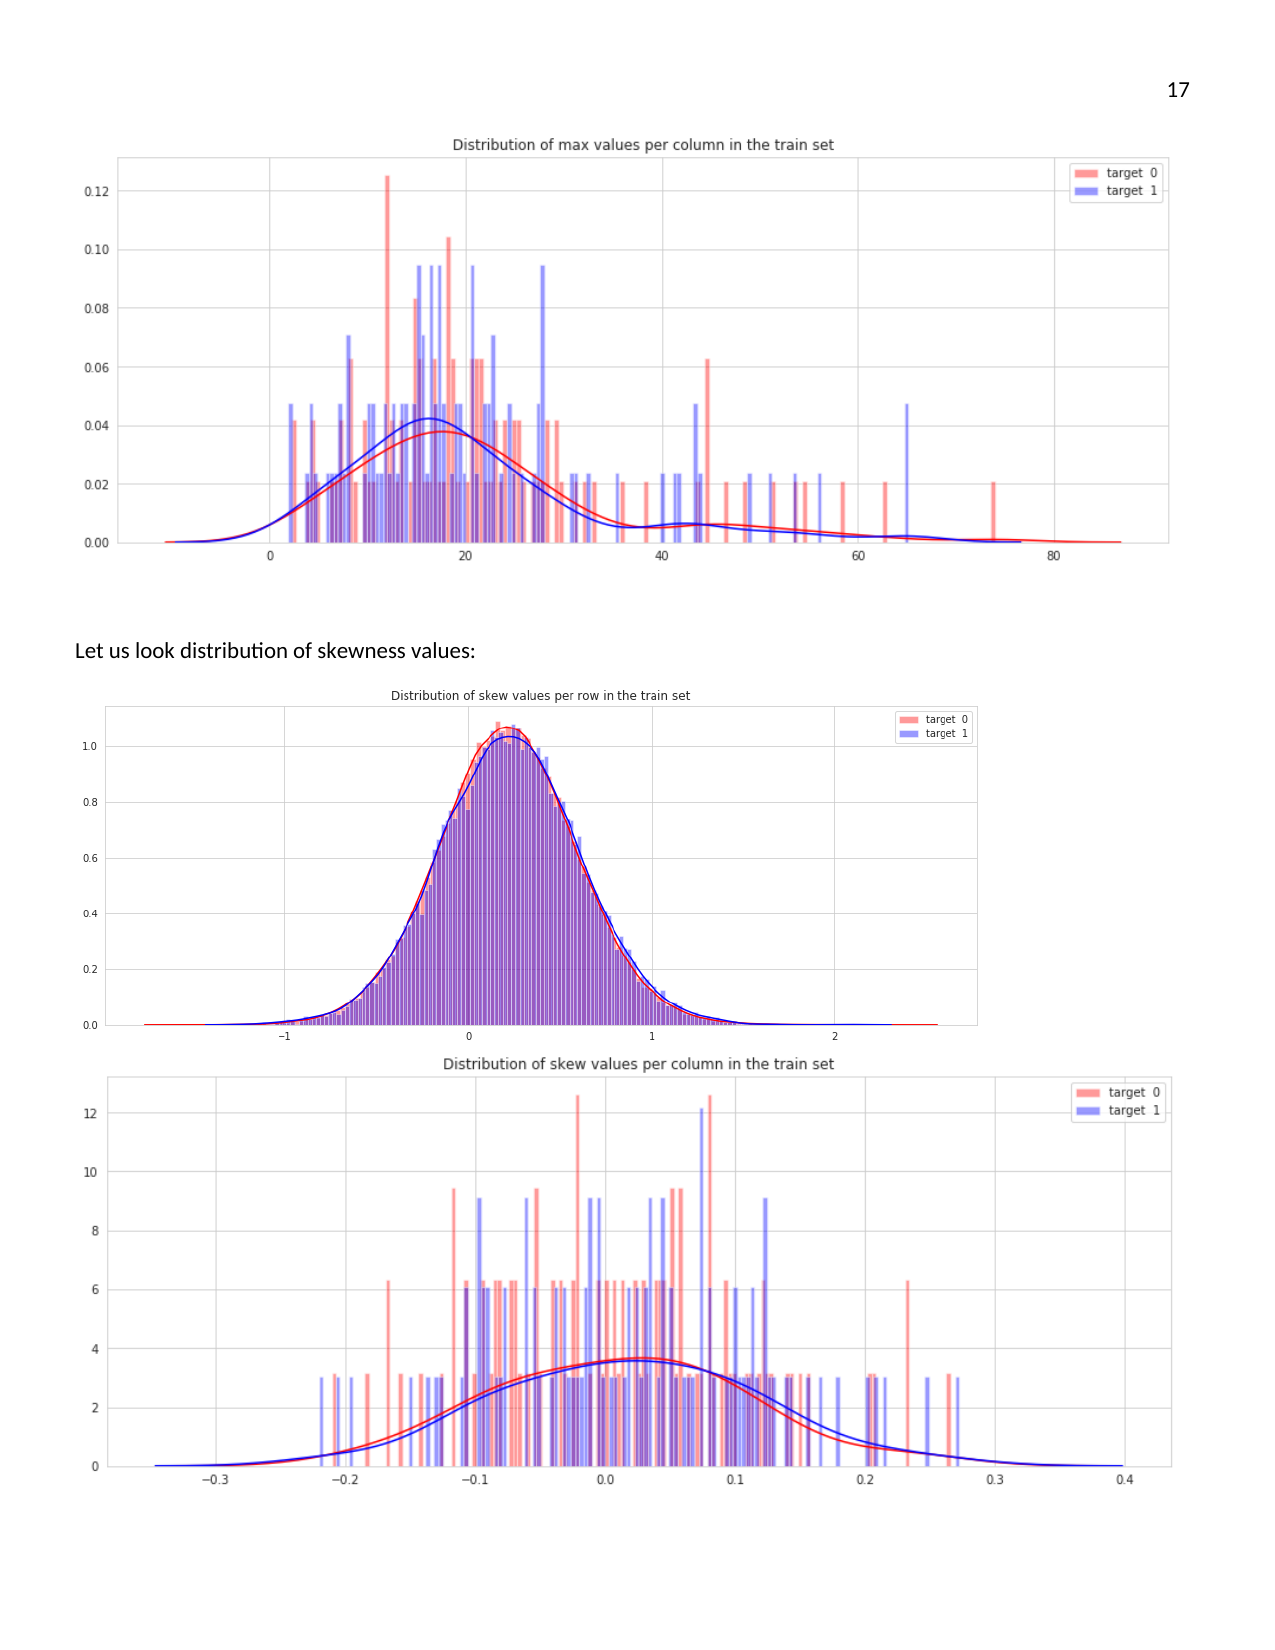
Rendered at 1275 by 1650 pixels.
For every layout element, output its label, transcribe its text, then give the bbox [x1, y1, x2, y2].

picture [75, 683, 986, 1048]
text Let us look distribution of skewness values: [75, 636, 1200, 664]
picture [75, 1049, 1183, 1495]
picture [75, 131, 1180, 571]
